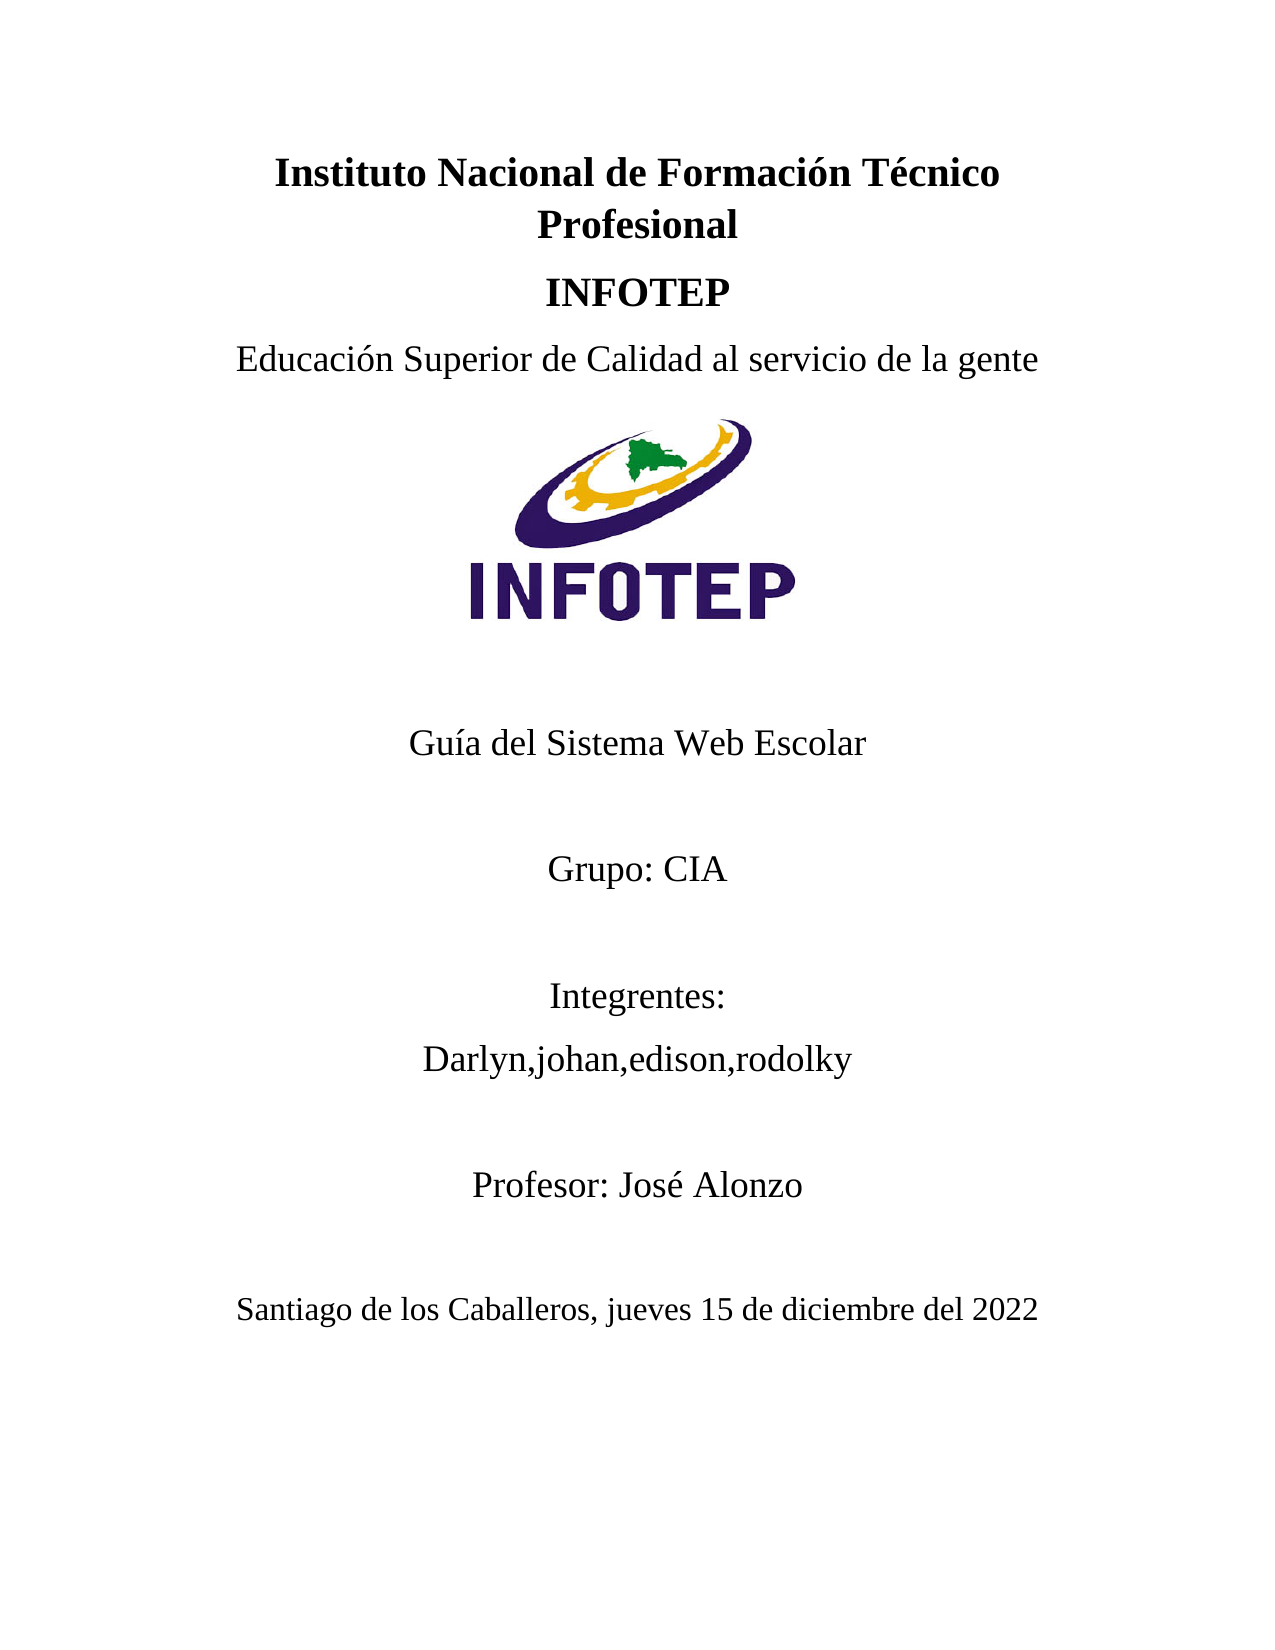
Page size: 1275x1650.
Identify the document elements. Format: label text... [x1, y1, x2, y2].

text Santiago de los Caballeros, jueves 15 de diciembre del 2022 [177, 1289, 1098, 1328]
text INFOTEP [177, 268, 1098, 316]
text Grupo: CIA [177, 847, 1098, 890]
text Educación Superior de Calidad al servicio de la gente [177, 336, 1098, 379]
text Integrentes: [177, 973, 1098, 1016]
text Instituto Nacional de Formación Técnico Profesional [177, 148, 1098, 247]
text Guía del Sistema Web Escolar [177, 720, 1098, 763]
text Profesor: José Alonzo [177, 1163, 1098, 1206]
text Darlyn,johan,edison,rodolky [177, 1036, 1098, 1079]
picture [434, 399, 841, 639]
